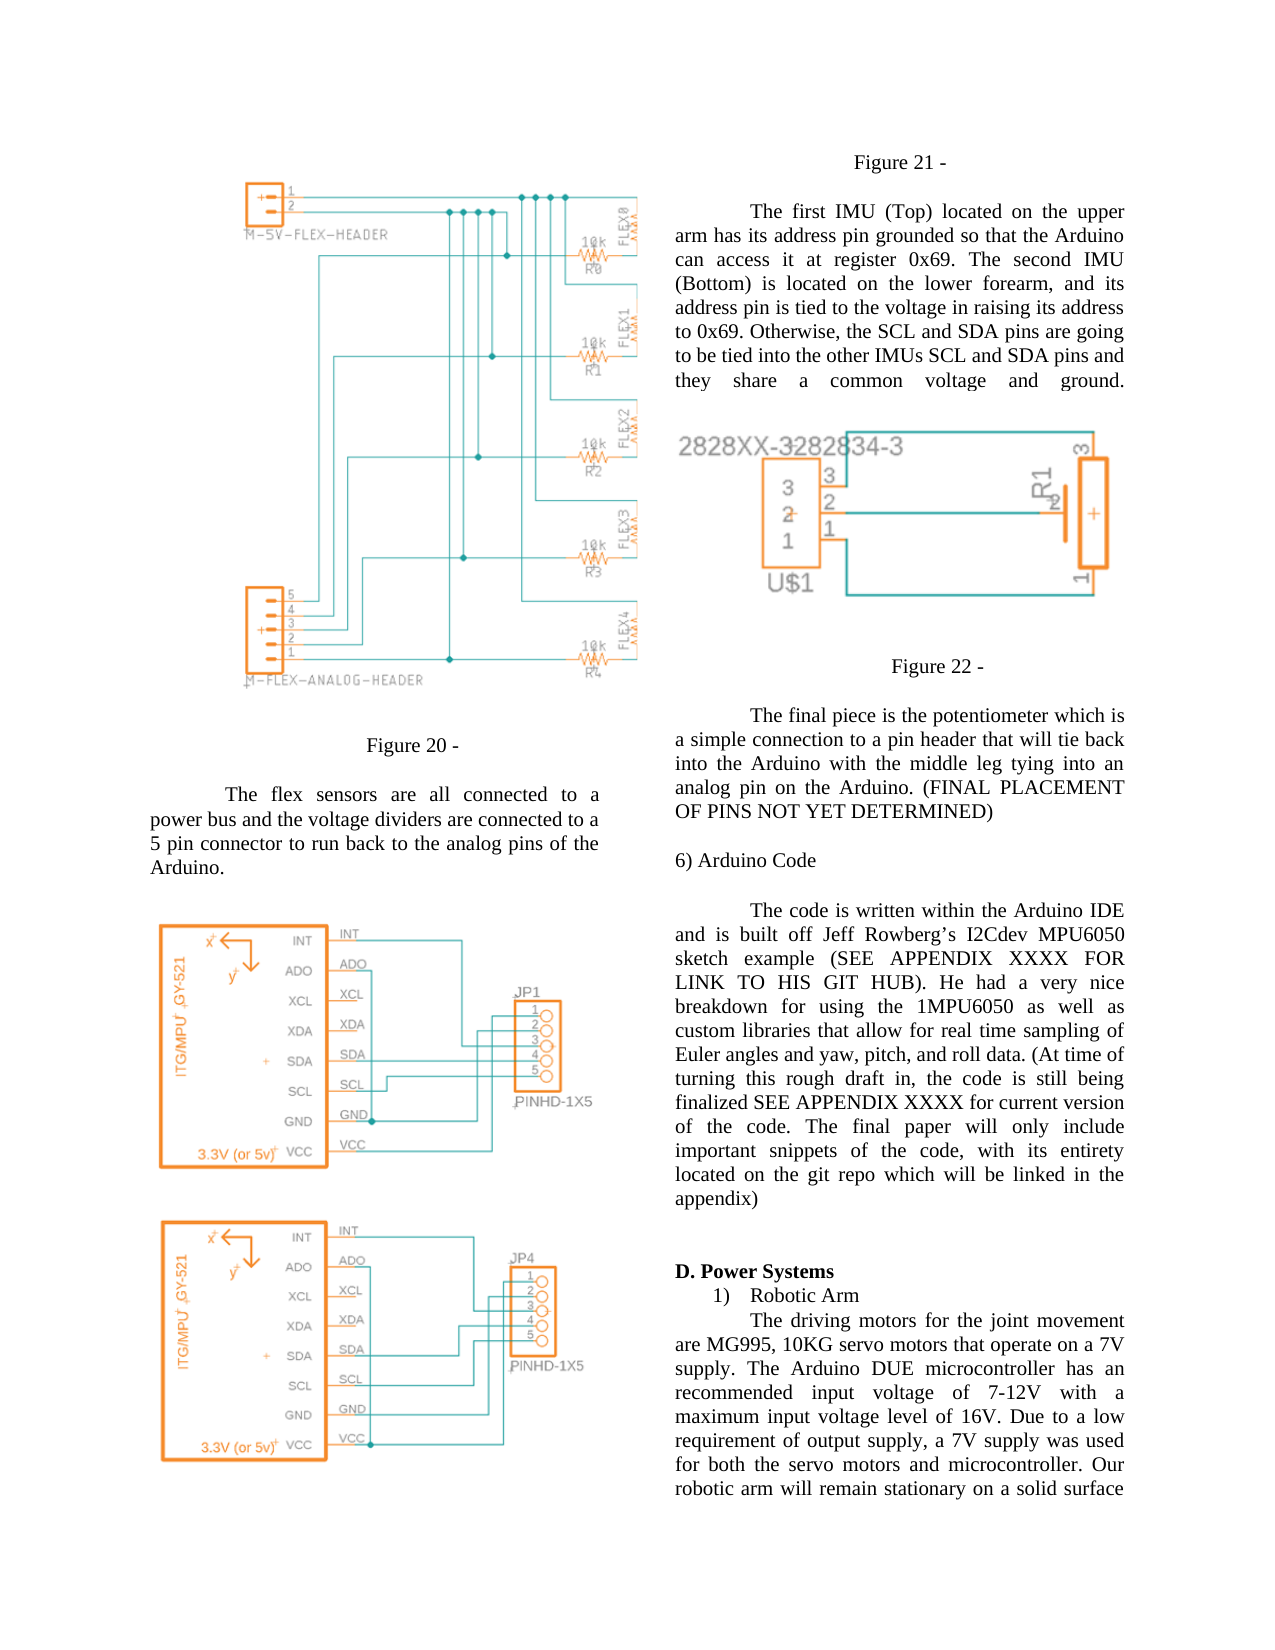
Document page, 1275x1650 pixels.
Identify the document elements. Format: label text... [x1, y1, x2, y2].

text The final piece is the potentiometer which is a simple connection to a pin header that will tie back into the Arduino with the middle leg tying into an analog pin on the Arduino. (FINAL PLACEMENT OF PINS NOT YET DETERMINED) [675, 703, 1125, 823]
text D. Power Systems [675, 1259, 1125, 1283]
text The first IMU (Top) located on the upper arm has its address pin grounded so that the Arduino can access it at register 0x69. The second IMU (Bottom) is located on the lower forearm, and its address pin is tied to the voltage in raising its address to 0x69. Otherwise, the SCL and SDA pins are going to be tied into the other IMUs SCL and SDA pins and they share a common voltage and ground. [675, 199, 1125, 391]
picture [675, 391, 1125, 629]
picture [150, 903, 600, 1496]
list Robotic Arm [712, 1283, 1125, 1307]
text Figure 20 - [150, 733, 600, 757]
text The flex sensors are all connected to a power bus and the voltage dividers are connected to a 5 pin connector to run back to the analog pins of the Arduino. [150, 782, 600, 879]
picture [225, 150, 638, 709]
text 6) Arduino Code [675, 848, 1125, 872]
text Figure 22 - [675, 654, 1125, 678]
text Figure 21 - [675, 150, 1125, 174]
text The code is written within the Arduino IDE and is built off Jeff Rowberg’s I2Cdev MPU6050 sketch example (SEE APPENDIX XXXX FOR LINK TO HIS GIT HUB). He had a very nice breakdown for using the 1MPU6050 as well as custom libraries that allow for real time sampling of Euler angles and yaw, pitch, and roll data. (At time of turning this rough draft in, the code is still being finalized SEE APPENDIX XXXX for current version of the code. The final paper will only include important snippets of the code, with its entirety located on the git repo which will be linked in the appendix) [675, 897, 1125, 1210]
